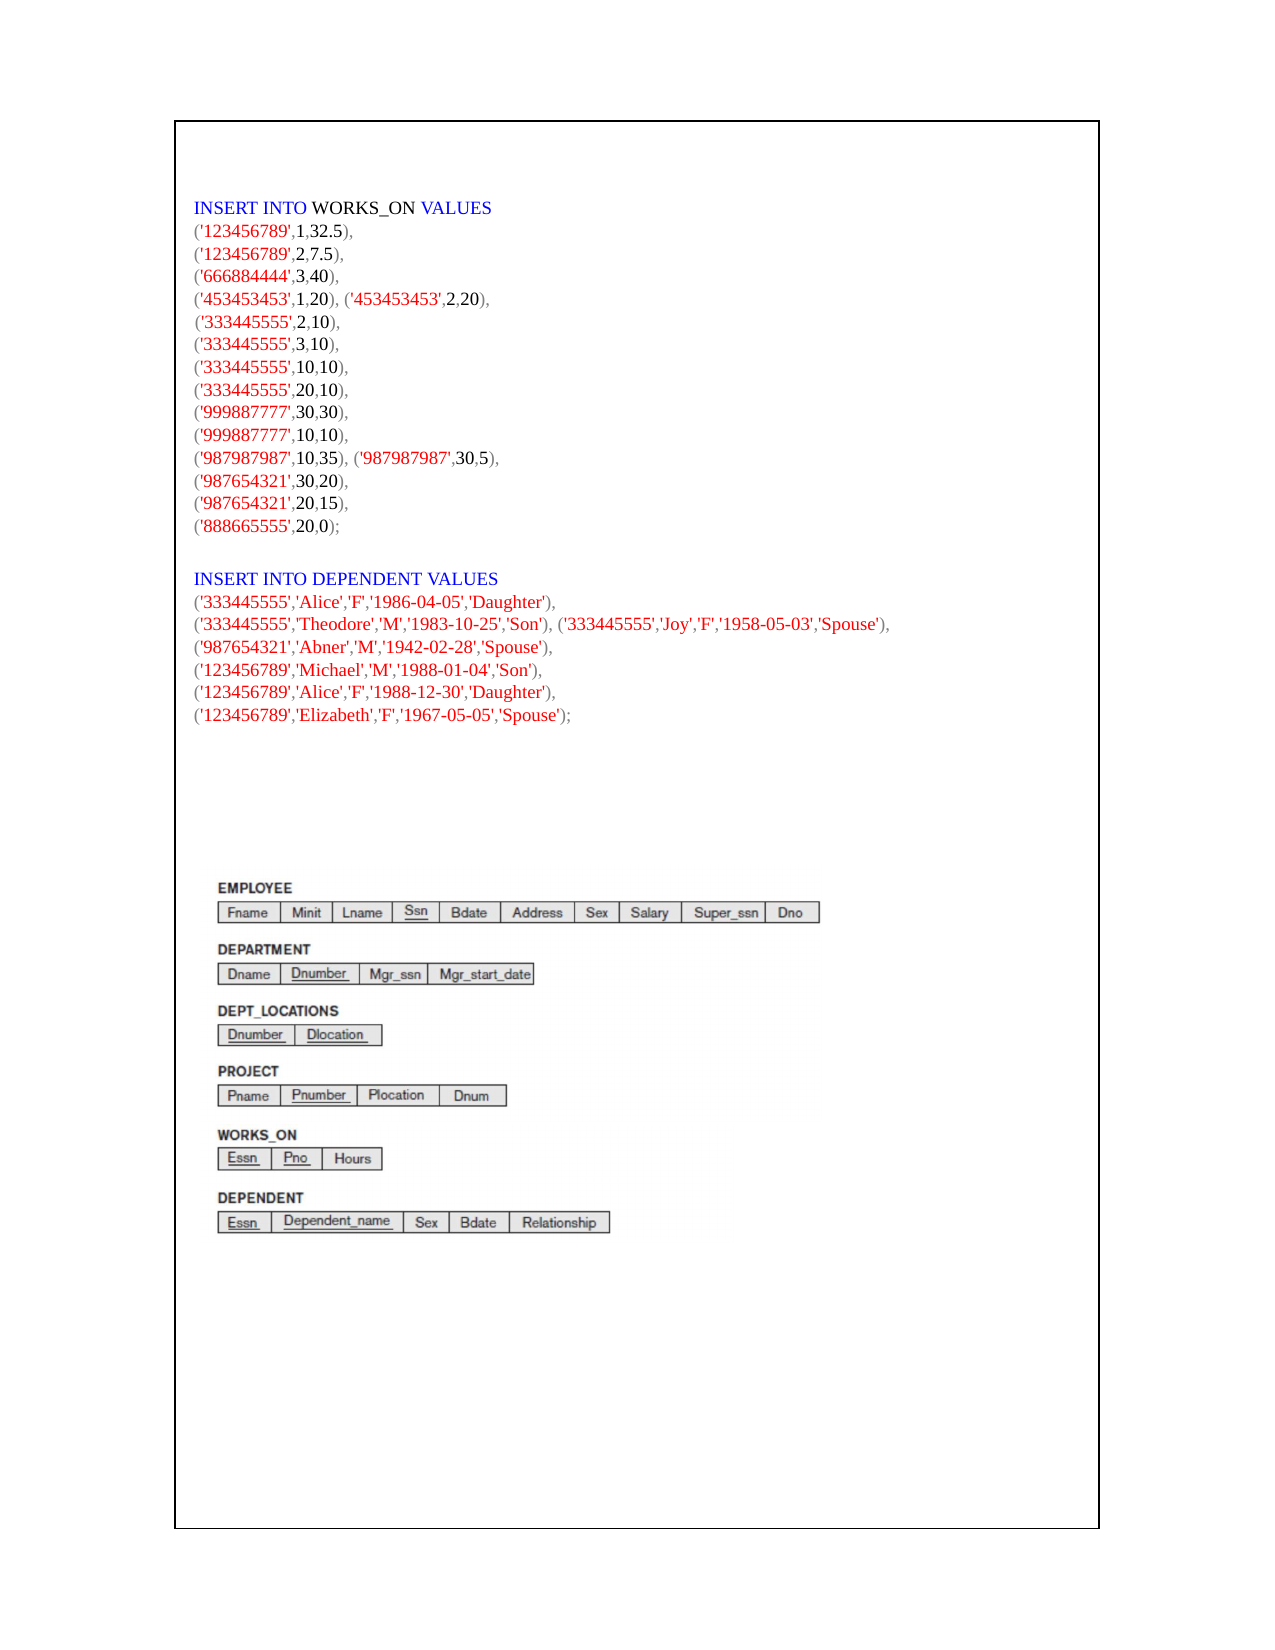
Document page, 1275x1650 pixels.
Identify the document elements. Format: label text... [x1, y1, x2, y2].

text ('987654321',30,20), [193, 469, 1081, 491]
text INSERT INTO DEPENDENT VALUES [193, 568, 1081, 589]
text ('999887777',30,30), [193, 401, 1081, 423]
text ('123456789','Alice','F','1988-12-30','Daughter'), [193, 681, 1081, 703]
text ('999887777',10,10), [193, 424, 1081, 446]
picture [200, 1124, 734, 1243]
text ('453453453',1,20), ('453453453',2,20), ('333445555',2,10), [193, 288, 593, 332]
text INSERT INTO WORKS_ON VALUES [193, 197, 1081, 219]
text ('666884444',3,40), [193, 265, 1081, 287]
text ('987654321','Abner','M','1942-02-28','Spouse'), [193, 636, 1081, 658]
picture [200, 863, 822, 1122]
text ('123456789',1,32.5), [193, 220, 1081, 242]
text ('123456789','Elizabeth','F','1967-05-05','Spouse'); [193, 704, 1081, 726]
text ('987987987',10,35), ('987987987',30,5), [193, 447, 604, 468]
text ('123456789','Michael','M','1988-01-04','Son'), [193, 659, 1081, 680]
text ('333445555',20,10), [193, 379, 1081, 400]
text ('333445555',10,10), [193, 356, 1081, 377]
text ('333445555','Theodore','M','1983-10-25','Son'), ('333445555','Joy','F','1958-05-03','Spouse'), [193, 613, 1081, 635]
text ('333445555',3,10), [193, 333, 1081, 355]
text ('333445555','Alice','F','1986-04-05','Daughter'), [193, 591, 1081, 612]
text ('123456789',2,7.5), [193, 243, 1081, 264]
text ('888665555',20,0); [193, 515, 1081, 536]
text ('987654321',20,15), [193, 492, 1081, 514]
